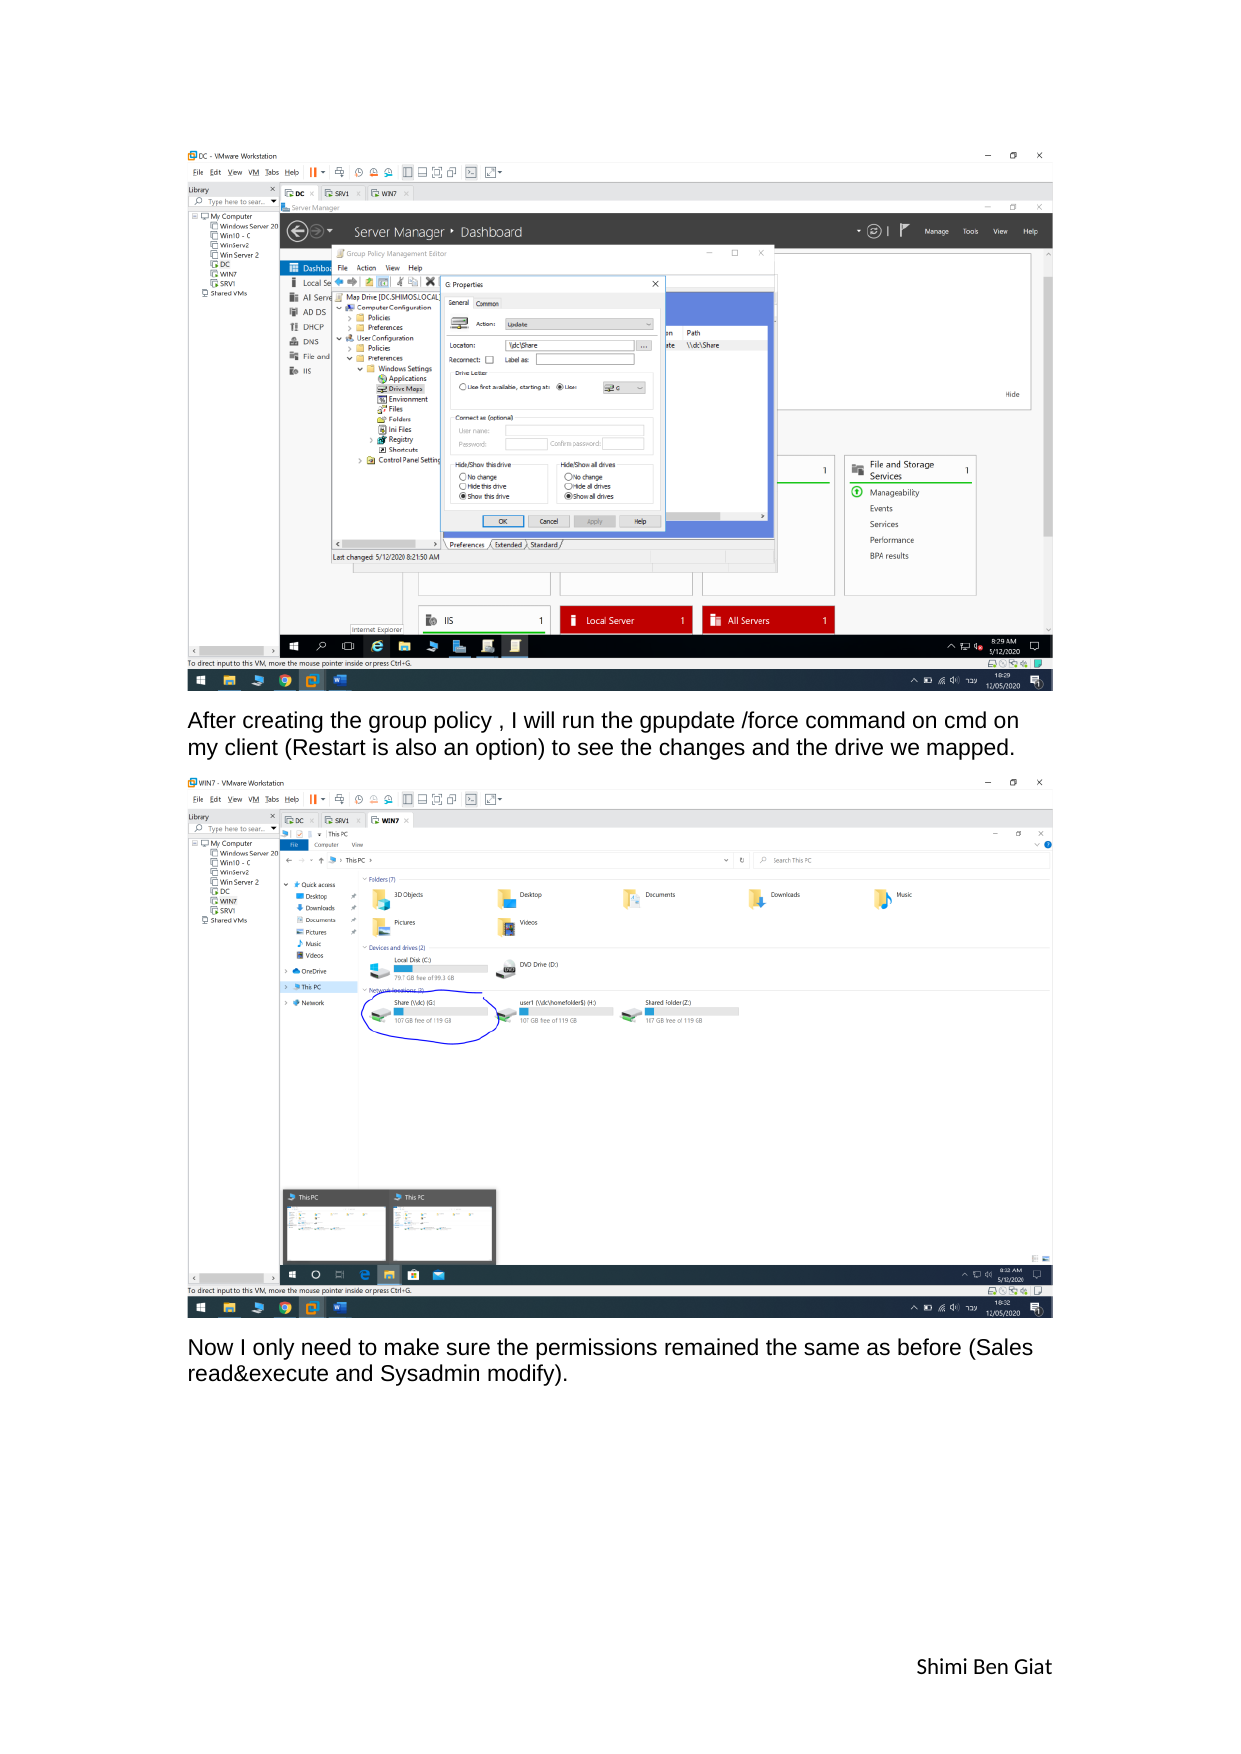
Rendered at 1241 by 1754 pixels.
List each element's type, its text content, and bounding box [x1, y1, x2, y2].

picture [187, 150, 1053, 691]
text Now I only need to make sure the permissions remained the same as before (Sales read&execute and Sysadmin modify). [187, 1334, 1053, 1387]
picture [187, 776, 1053, 1318]
text After creating the group policy , I will run the gpupdate /force command on cmd on my client (Restart is also an option) to see the changes and the drive we mapped. [187, 707, 1053, 760]
